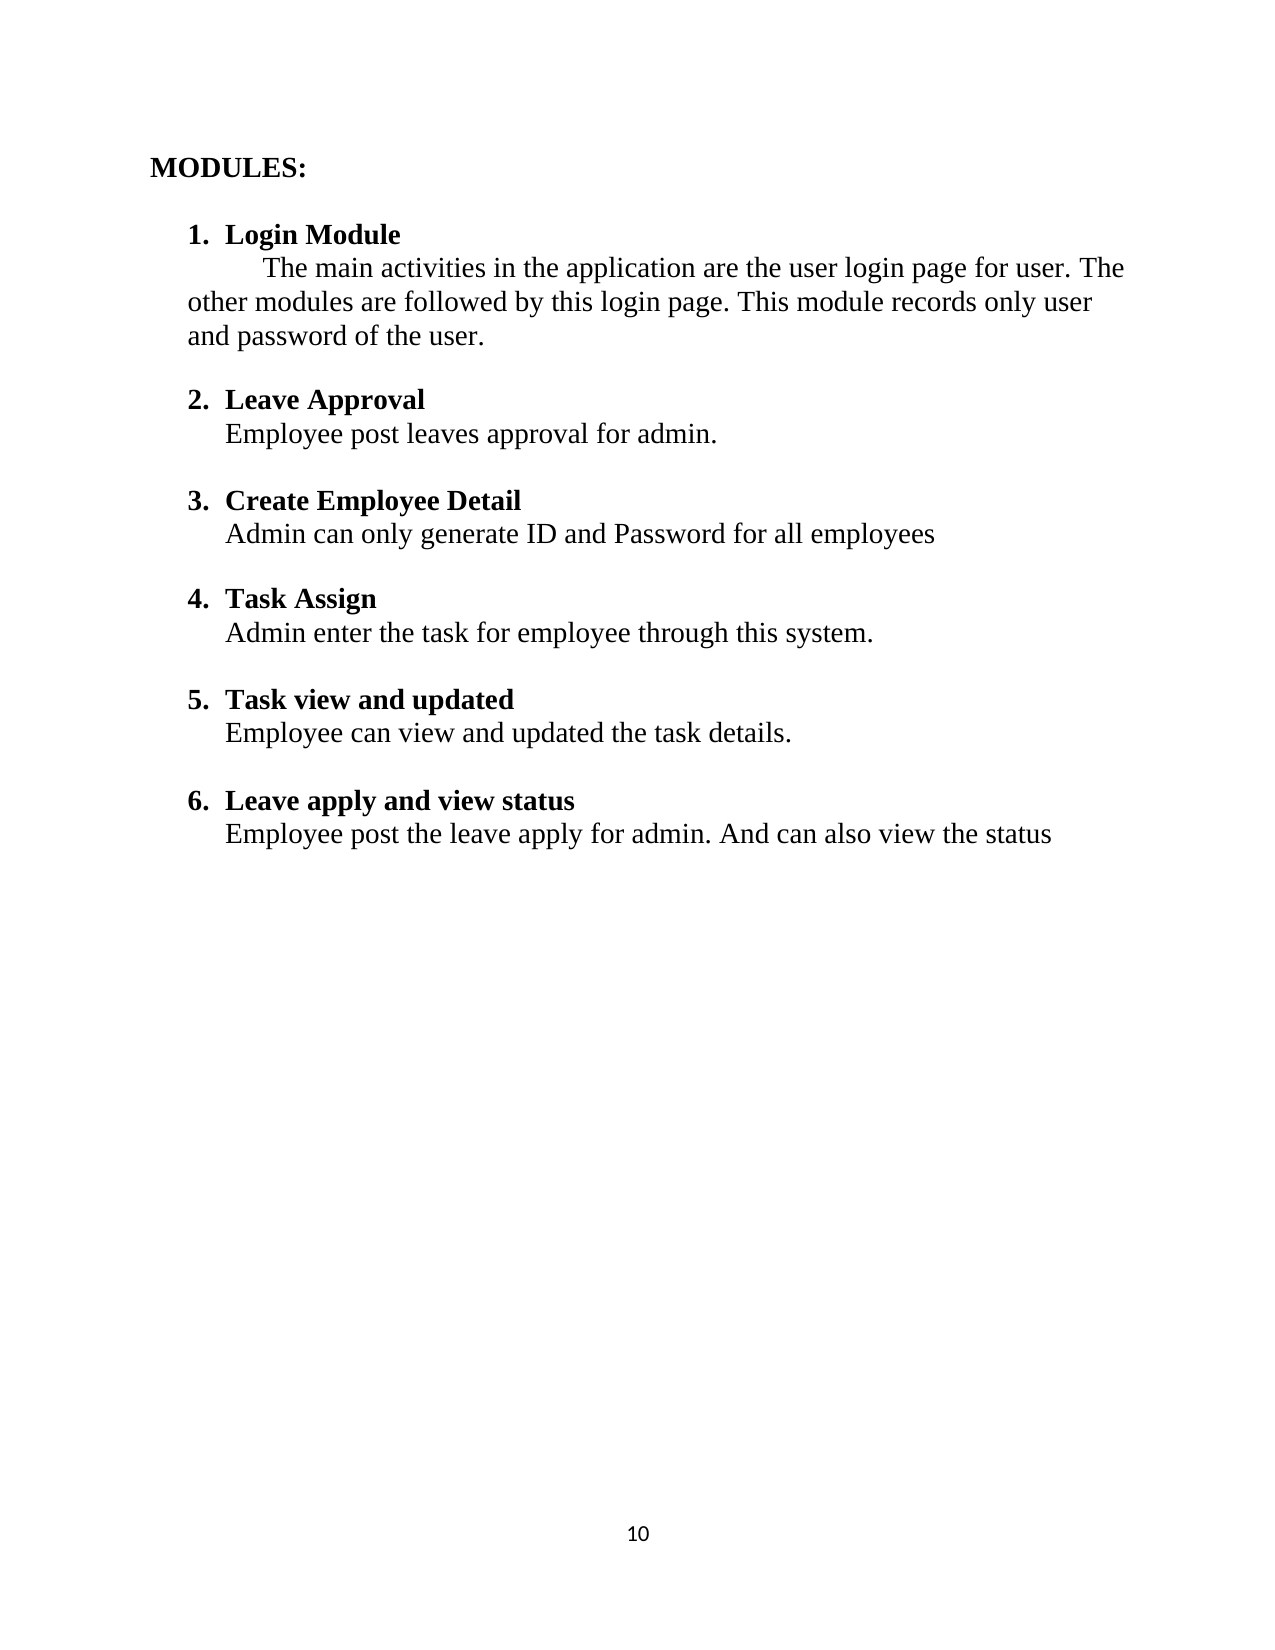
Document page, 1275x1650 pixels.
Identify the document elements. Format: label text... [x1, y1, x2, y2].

text The main activities in the application are the user login page for user. The other modules are followed by this login page. This module records only user and password of the user. [187, 251, 1125, 351]
list Employee post leaves approval for admin. [225, 416, 1125, 449]
list Task Assign [187, 581, 1125, 615]
list Employee can view and updated the task details. [225, 716, 1125, 749]
list Create Employee Detail [187, 483, 1125, 517]
list Login Module [187, 217, 1125, 251]
text Admin can only generate ID and Password for all employees [150, 517, 1125, 550]
list Admin enter the task for employee through this system. [225, 615, 1125, 648]
list Leave apply and view status [187, 783, 1125, 816]
list Employee post the leave apply for admin. And can also view the status [225, 816, 1125, 850]
list Task view and updated [187, 682, 1125, 716]
list Leave Approval [187, 382, 1125, 416]
text MODULES: [150, 150, 1125, 183]
